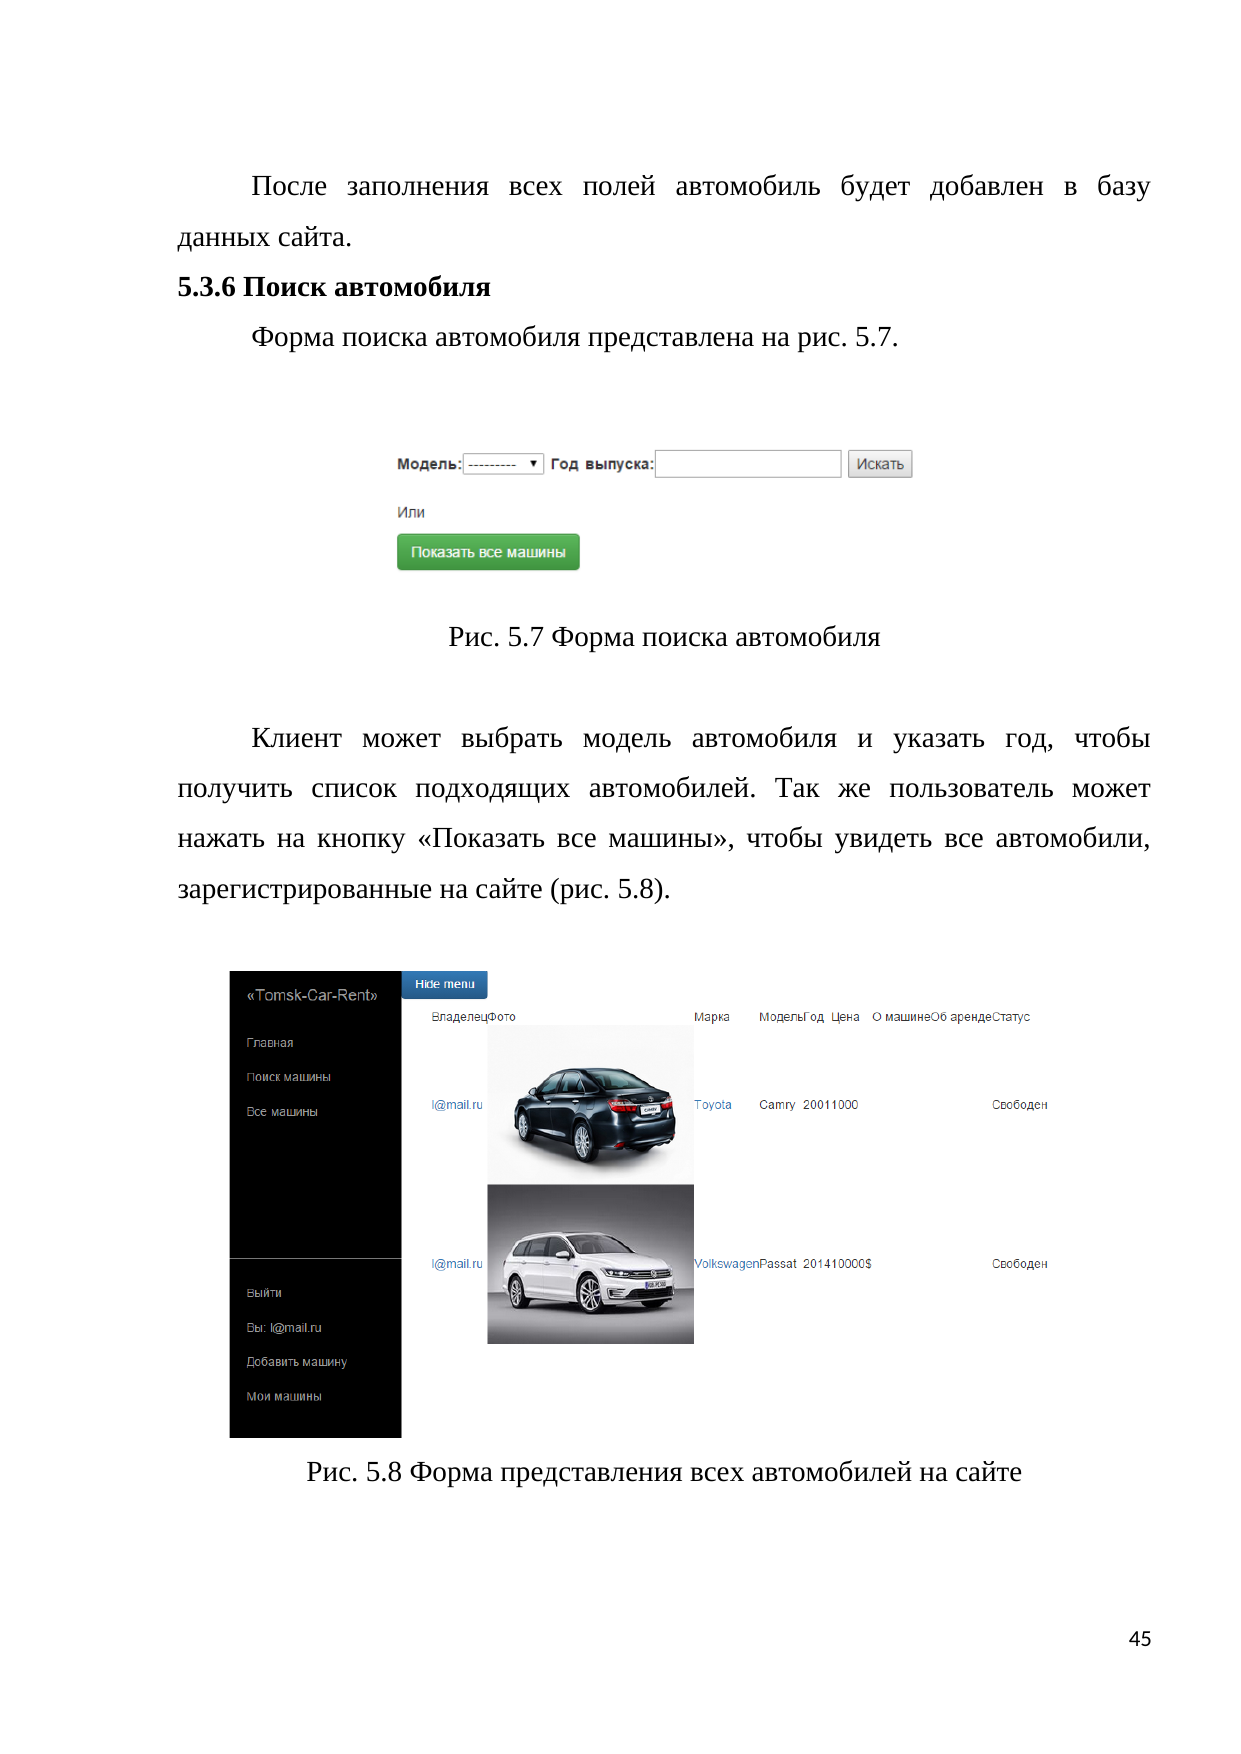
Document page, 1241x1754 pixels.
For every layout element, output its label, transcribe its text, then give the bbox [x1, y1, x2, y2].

subtitle 5.3.6 Поиск автомобиля [177, 269, 1152, 303]
text Рис. 5.7 Форма поиска автомобиля [177, 619, 1152, 653]
picture [229, 971, 1100, 1438]
text Форма поиска автомобиля представлена на рис. 5.7. [177, 319, 1152, 353]
text Клиент может выбрать модель автомобиля и указать год, чтобы получить список подходящих автомобилей. Так же пользователь может нажать на кнопку «Показать все машины», чтобы увидеть все автомобили, зарегистрированные на сайте (рис. 5.8). [177, 720, 1152, 904]
text Рис. 5.8 Форма представления всех автомобилей на сайте [177, 1454, 1152, 1487]
text После заполнения всех полей автомобиль будет добавлен в базу данных сайта. [177, 168, 1152, 252]
picture [375, 420, 954, 603]
